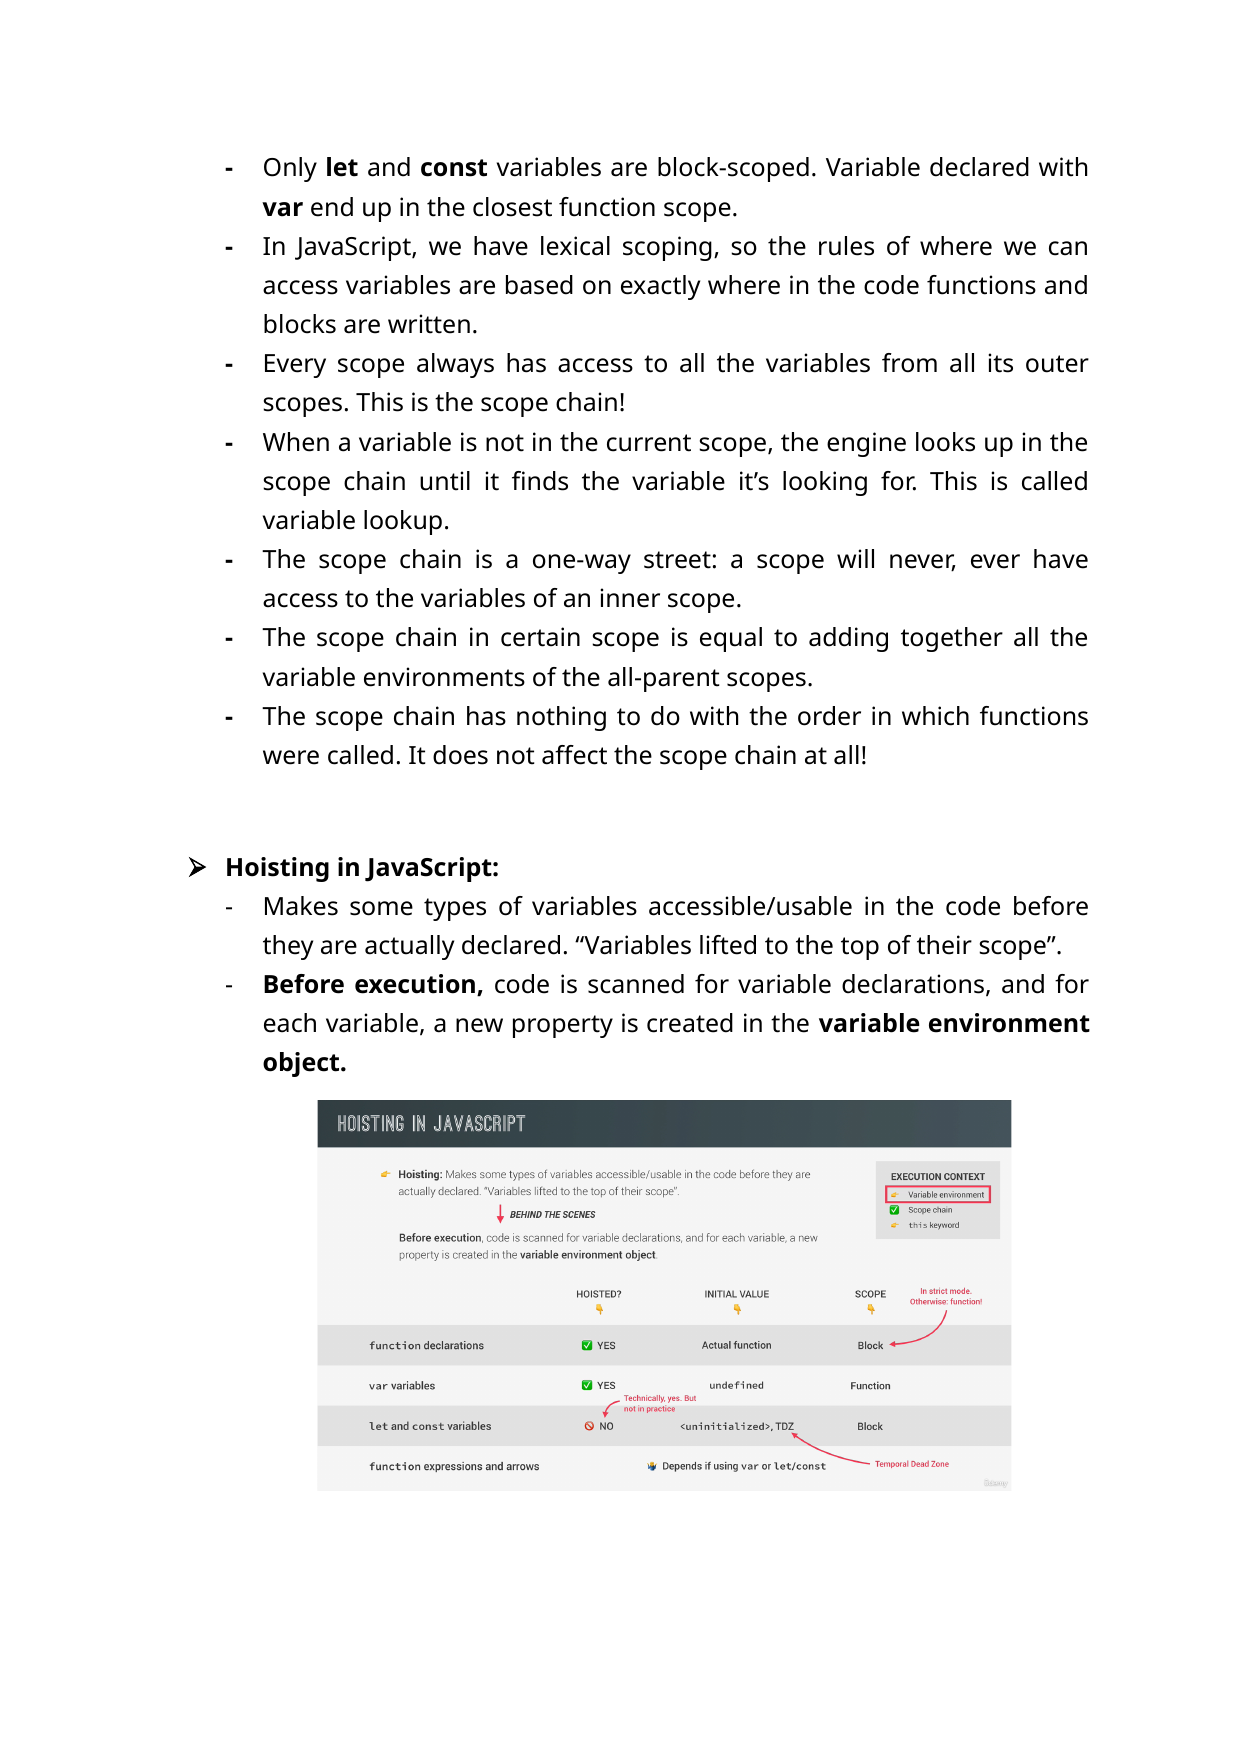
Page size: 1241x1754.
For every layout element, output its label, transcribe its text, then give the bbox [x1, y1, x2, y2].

list Every scope always has access to all the variables from all its outer scopes. This is the scope chain! [225, 346, 1090, 419]
list Only let and const variables are block-scoped. Variable declared with var end up in the closest function scope. [225, 150, 1090, 223]
picture [317, 1100, 1012, 1491]
list The scope chain is a one-way street: a scope will never, ever have access to the variables of an inner scope. [225, 542, 1090, 615]
list Before execution, code is scanned for variable declarations, and for each variable, a new property is created in the variable environment object. [225, 967, 1090, 1079]
list In JavaScript, we have lexical scoping, so the rules of where we can access variables are based on exactly where in the code functions and blocks are written. [225, 228, 1090, 341]
list Hoisting in JavaScript: [187, 849, 1090, 883]
list When a variable is not in the current scope, the engine looks up in the scope chain until it finds the variable it’s looking for. This is called variable lookup. [225, 424, 1090, 537]
list Makes some types of variables accessible/usable in the code before they are actually declared. “Variables lifted to the top of their scope”. [225, 888, 1090, 962]
list The scope chain has nothing to do with the order in which functions were called. It does not affect the scope chain at all! [225, 698, 1090, 772]
list The scope chain in certain scope is equal to adding together all the variable environments of the all-parent scopes. [225, 620, 1090, 693]
